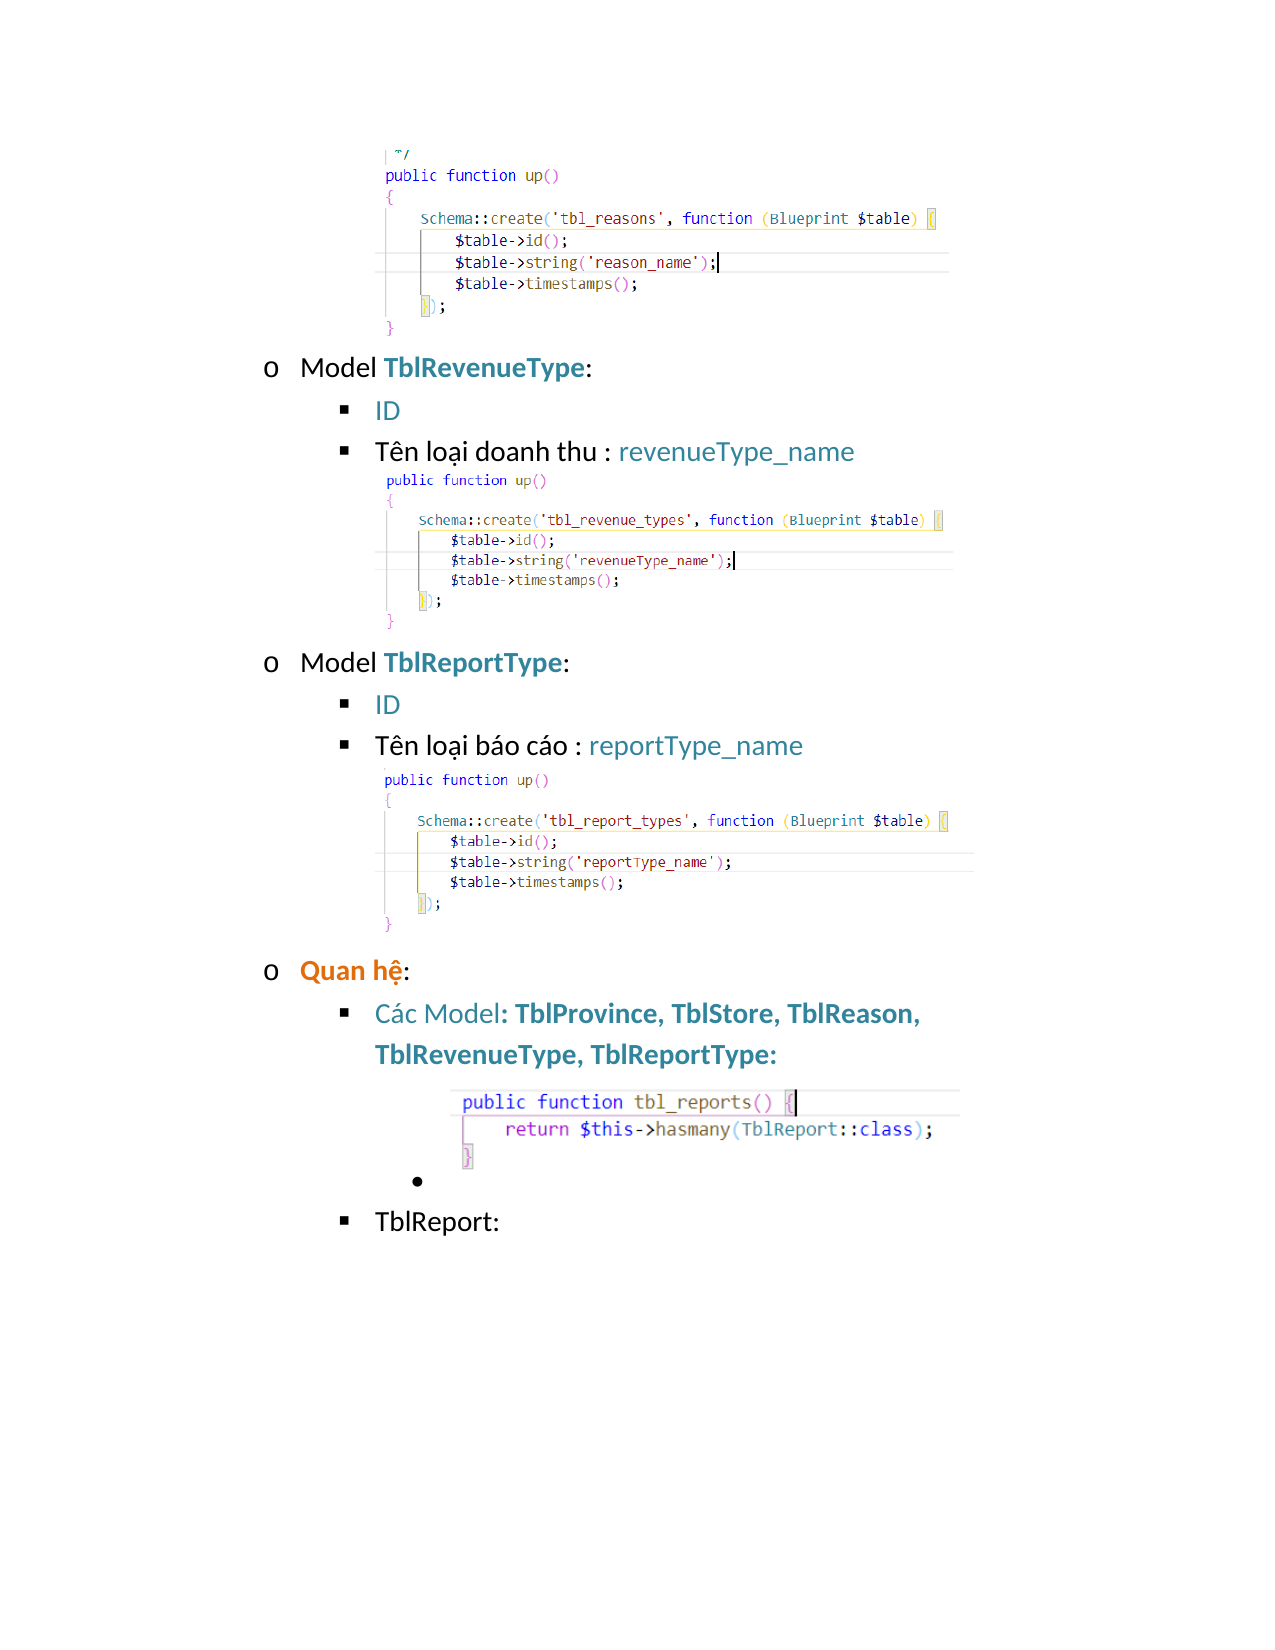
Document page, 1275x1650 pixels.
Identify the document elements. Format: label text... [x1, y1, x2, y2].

list Tên loại doanh thu : revenueType_name [337, 433, 1125, 468]
picture [375, 768, 974, 949]
list TblReport: [337, 1203, 1125, 1239]
list Tên loại báo cáo : reportType_name [337, 727, 1125, 763]
picture [375, 150, 949, 346]
list ID [337, 686, 1125, 722]
list Model TblRevenueType: [262, 349, 1125, 386]
list ID [337, 392, 1125, 428]
list Model TblReportType: [262, 644, 1125, 681]
list Các Model: TblProvince, TblStore, TblReason, TblRevenueType, TblReportType: [337, 995, 1125, 1072]
list Quan hệ: [262, 952, 1125, 989]
picture [375, 473, 954, 640]
picture [450, 1076, 960, 1193]
